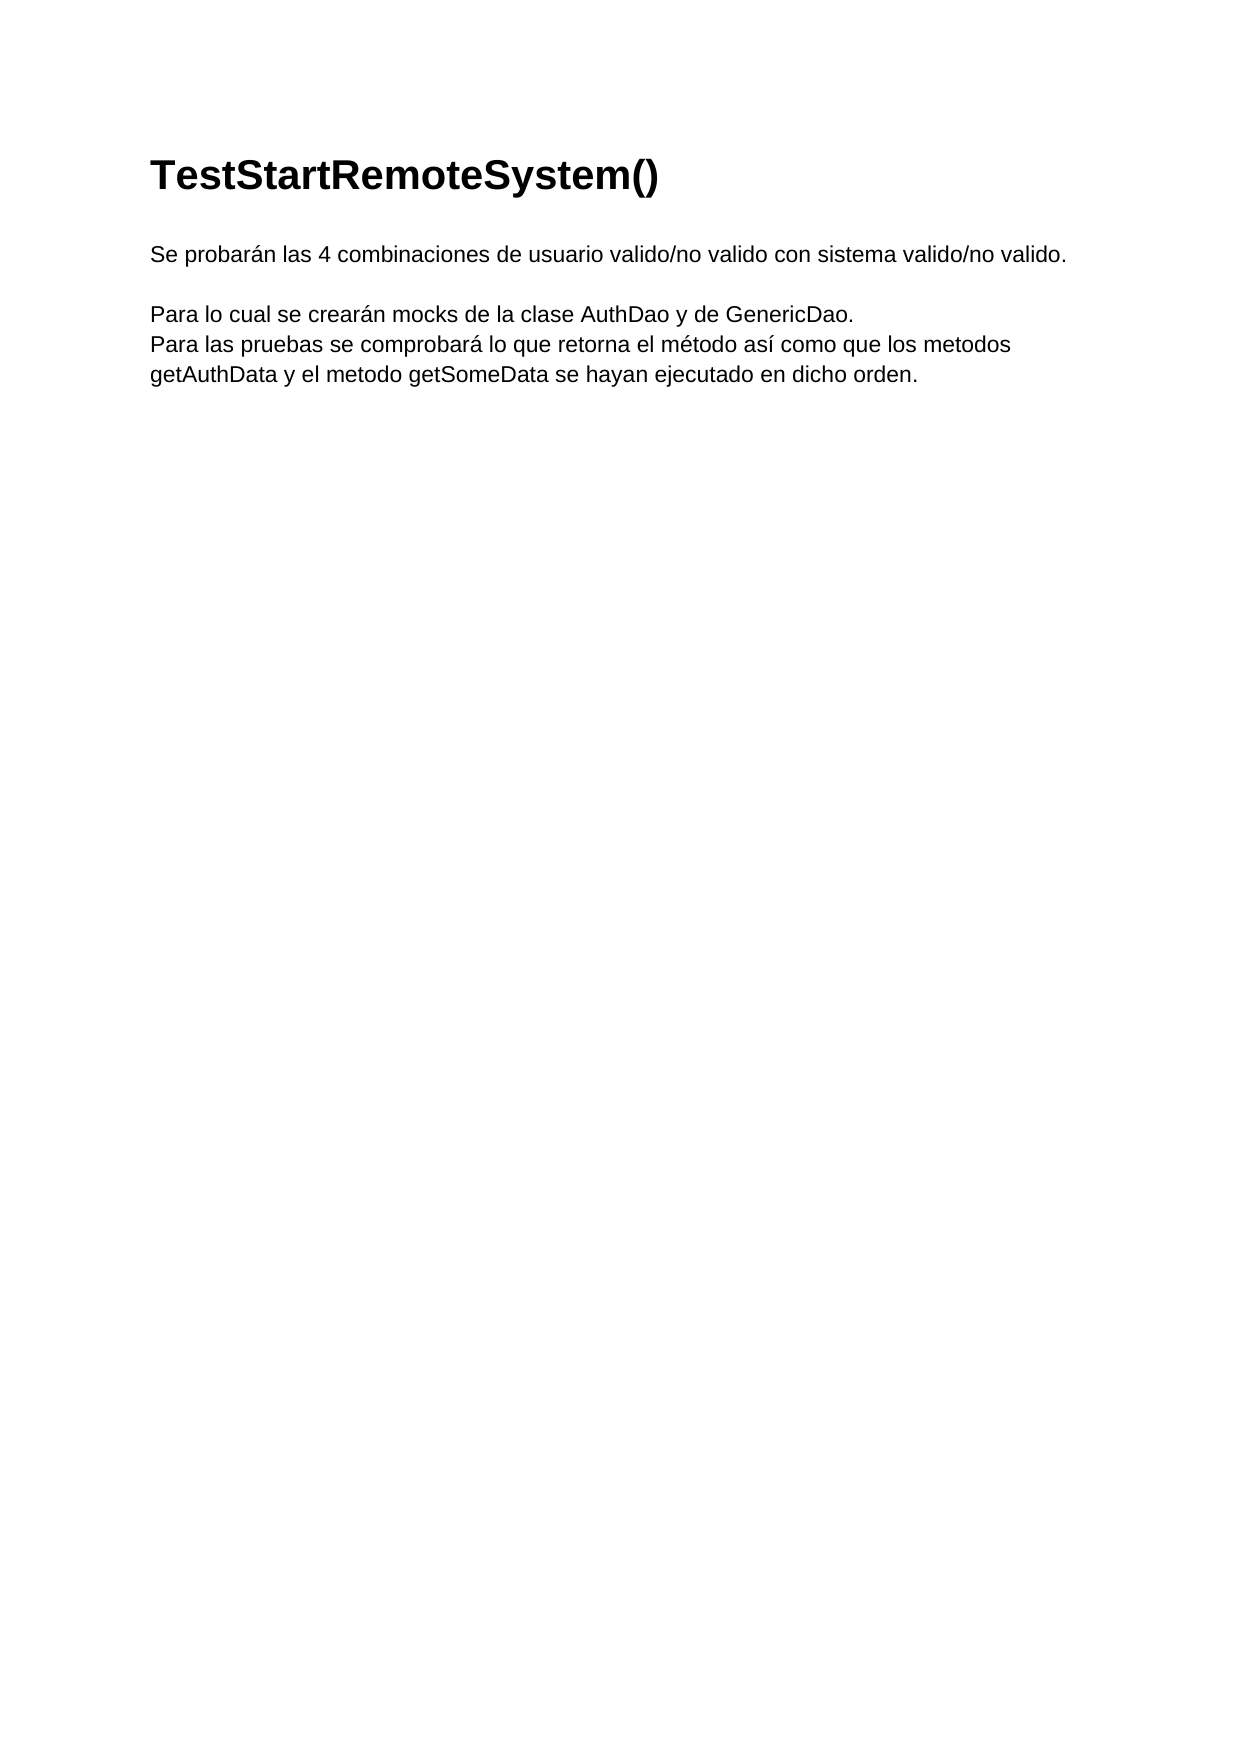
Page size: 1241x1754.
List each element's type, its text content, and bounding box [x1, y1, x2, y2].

text Se probarán las 4 combinaciones de usuario valido/no valido con sistema valido/no valido. [150, 241, 1090, 267]
subtitle TestStartRemoteSystem() [150, 150, 1090, 198]
text Para las pruebas se comprobará lo que retorna el método así como que los metodos getAuthData y el metodo getSomeData se hayan ejecutado en dicho orden. [150, 331, 1090, 388]
text Para lo cual se crearán mocks de la clase AuthDao y de GenericDao. [150, 301, 1090, 327]
